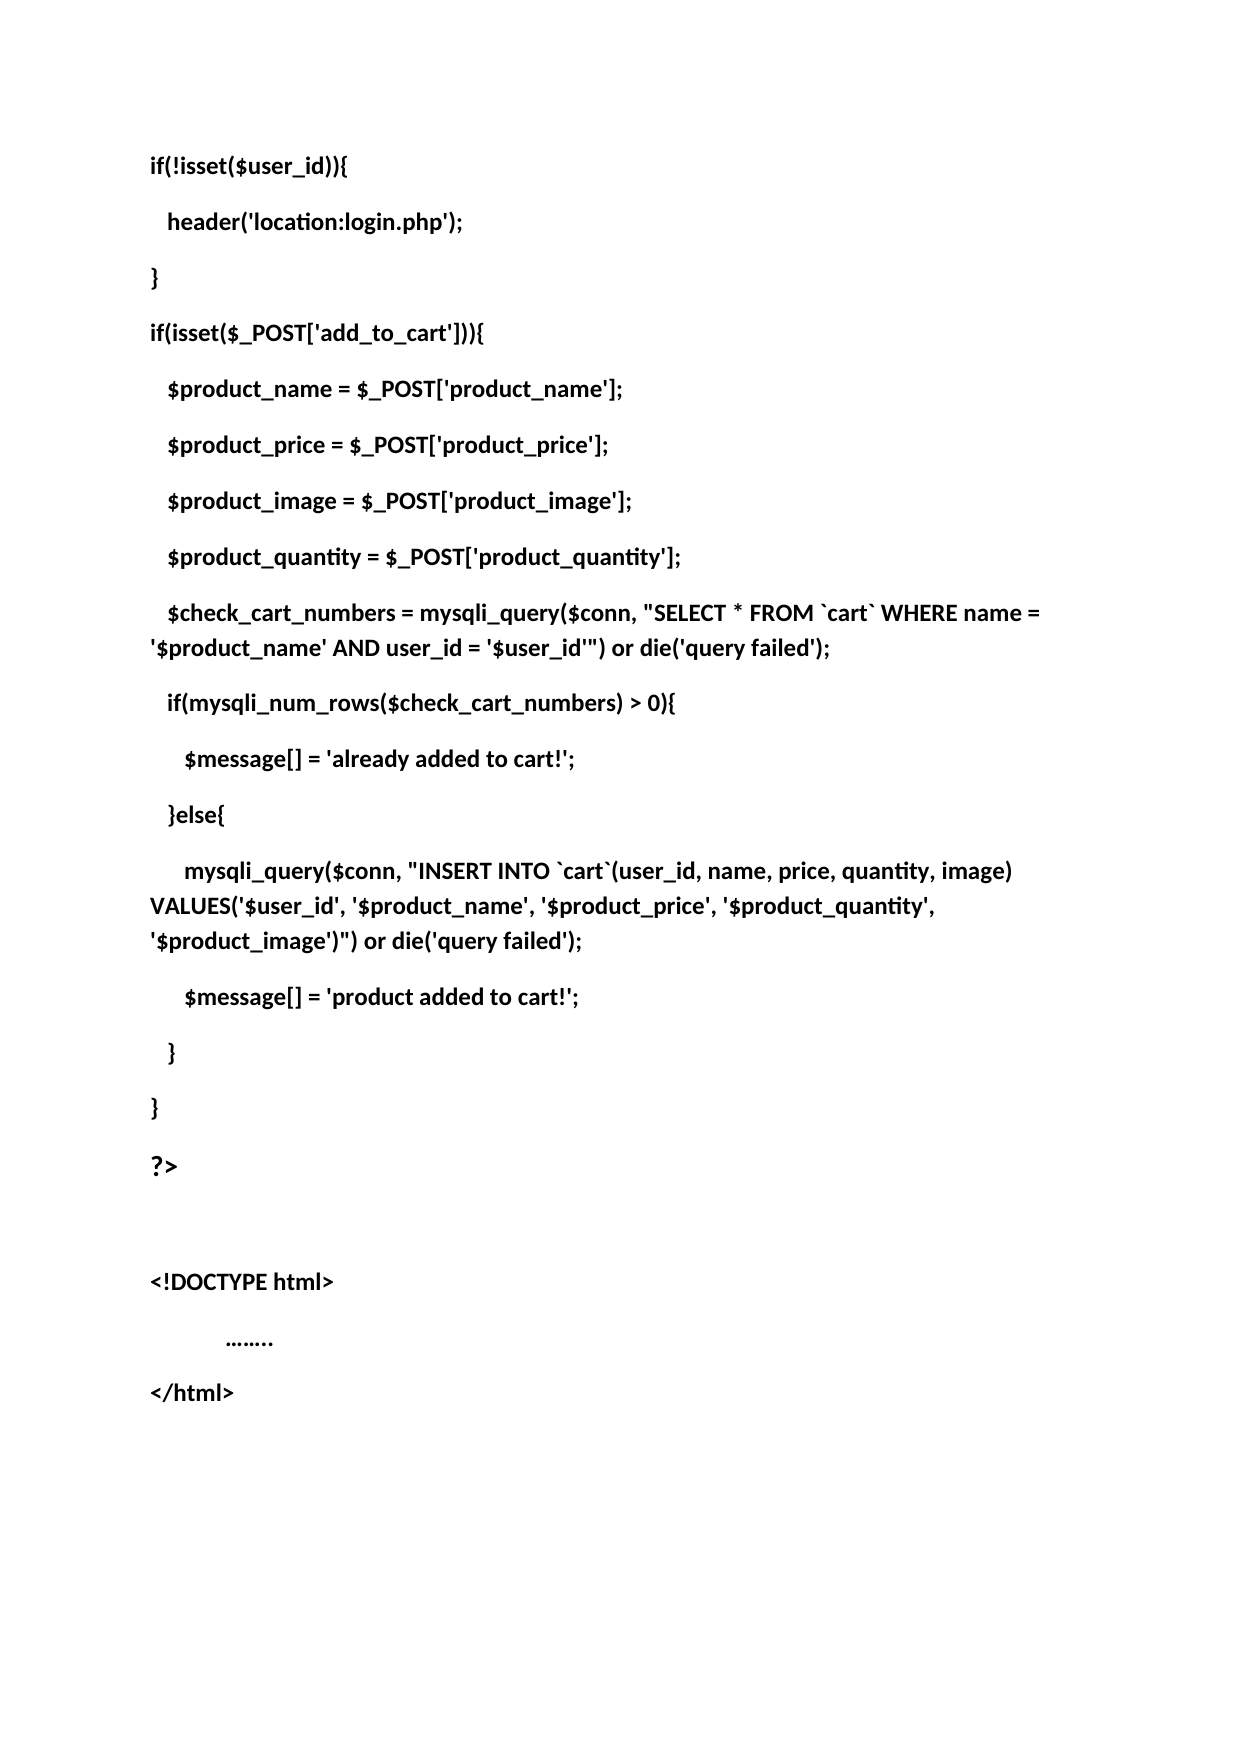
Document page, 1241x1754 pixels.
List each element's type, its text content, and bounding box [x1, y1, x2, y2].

text $product_quantity = $_POST['product_quantity']; [150, 541, 1090, 571]
text if(!isset($user_id)){ [150, 150, 1090, 181]
text ?> [150, 1148, 1090, 1184]
text $product_name = $_POST['product_name']; [150, 373, 1090, 404]
text } [150, 262, 1090, 292]
text <!DOCTYPE html> [150, 1266, 1090, 1296]
text }else{ [150, 799, 1090, 830]
text $product_price = $_POST['product_price']; [150, 429, 1090, 460]
text $check_cart_numbers = mysqli_query($conn, "SELECT * FROM `cart` WHERE name = '$product_name' AND user_id = '$user_id'") or die('query failed'); [150, 597, 1090, 662]
text $message[] = 'already added to cart!'; [150, 743, 1090, 774]
text header('location:login.php'); [150, 206, 1090, 236]
text $message[] = 'product added to cart!'; [150, 981, 1090, 1011]
text if(isset($_POST['add_to_cart'])){ [150, 317, 1090, 348]
text mysqli_query($conn, "INSERT INTO `cart`(user_id, name, price, quantity, image) VALUES('$user_id', '$product_name', '$product_price', '$product_quantity', '$product_image')") or die('query failed'); [150, 855, 1090, 956]
text if(mysqli_num_rows($check_cart_numbers) > 0){ [150, 687, 1090, 718]
text </html> [150, 1378, 1090, 1408]
text } [150, 1037, 1090, 1067]
text } [150, 1092, 1090, 1123]
text $product_image = $_POST['product_image']; [150, 485, 1090, 516]
text …….. [150, 1322, 1090, 1352]
